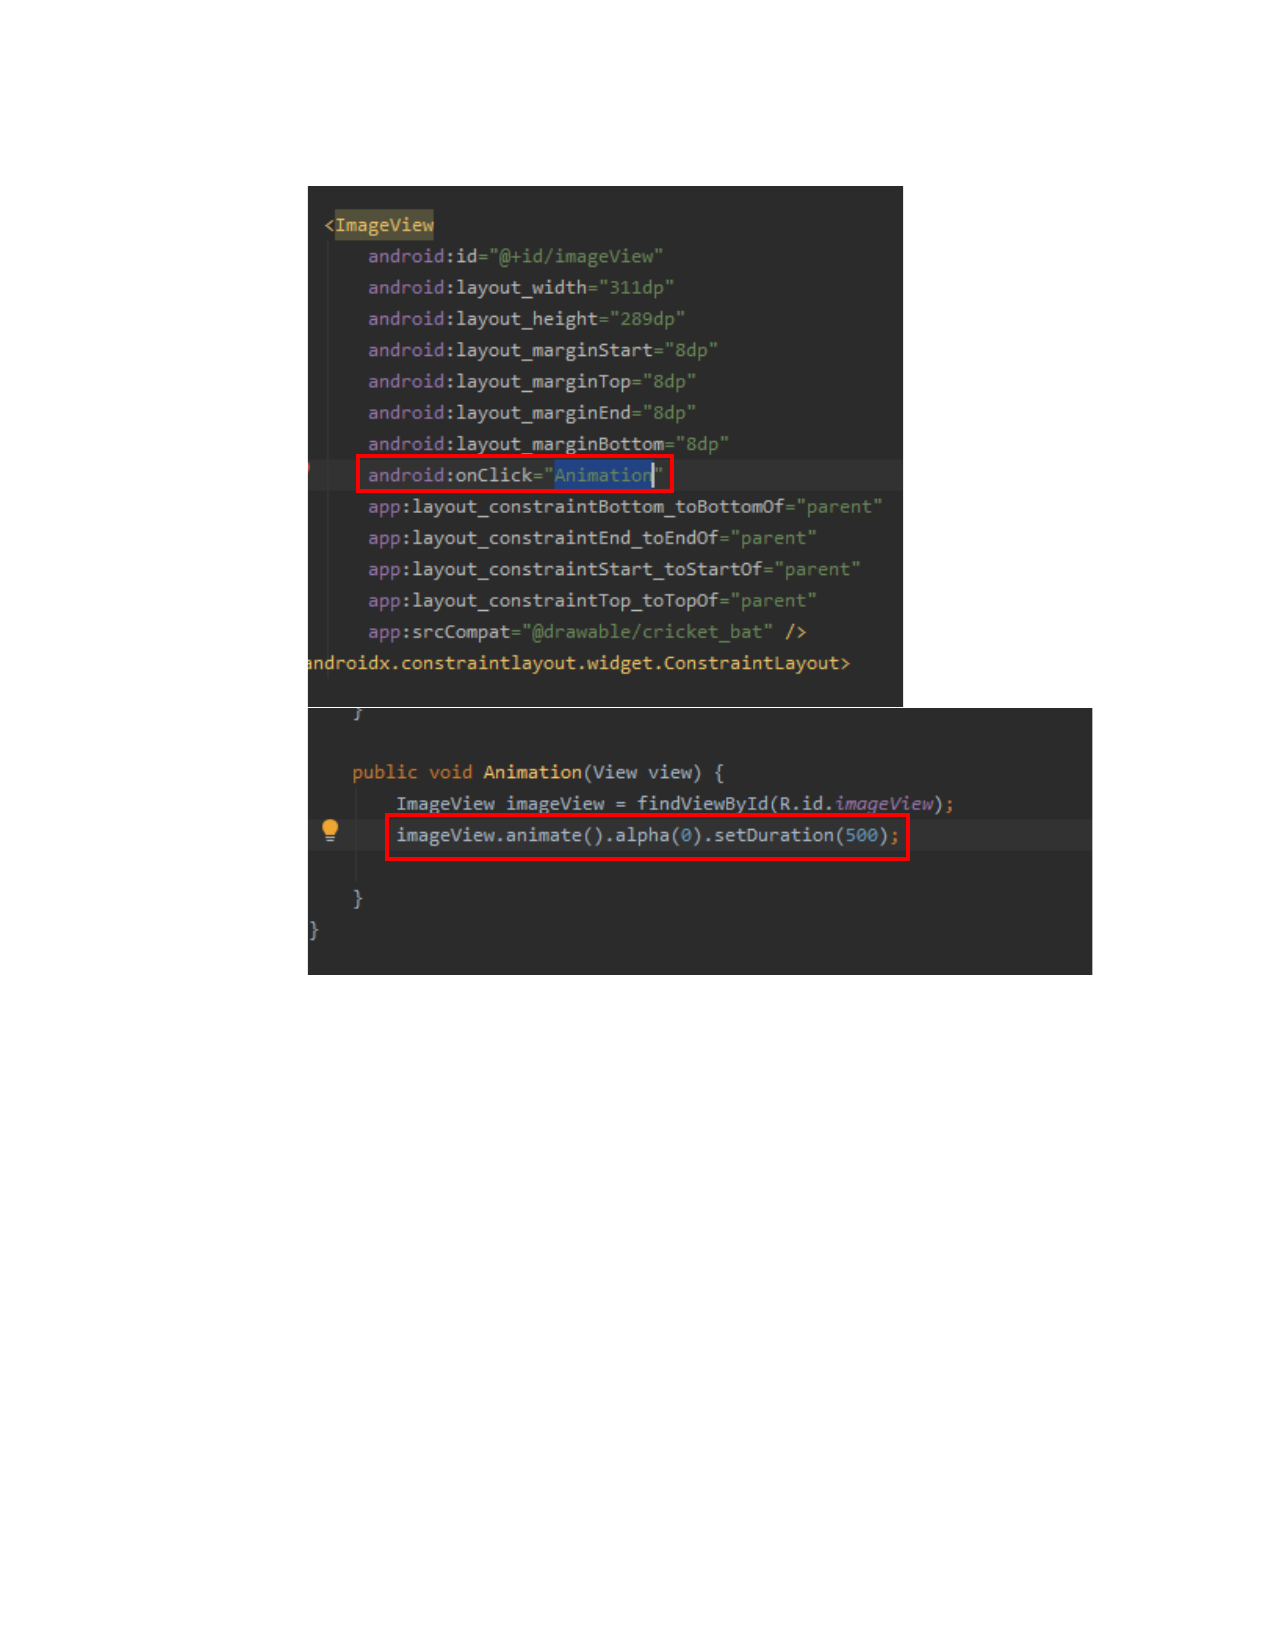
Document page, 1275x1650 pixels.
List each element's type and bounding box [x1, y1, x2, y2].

picture [307, 708, 1093, 975]
picture [307, 186, 904, 707]
